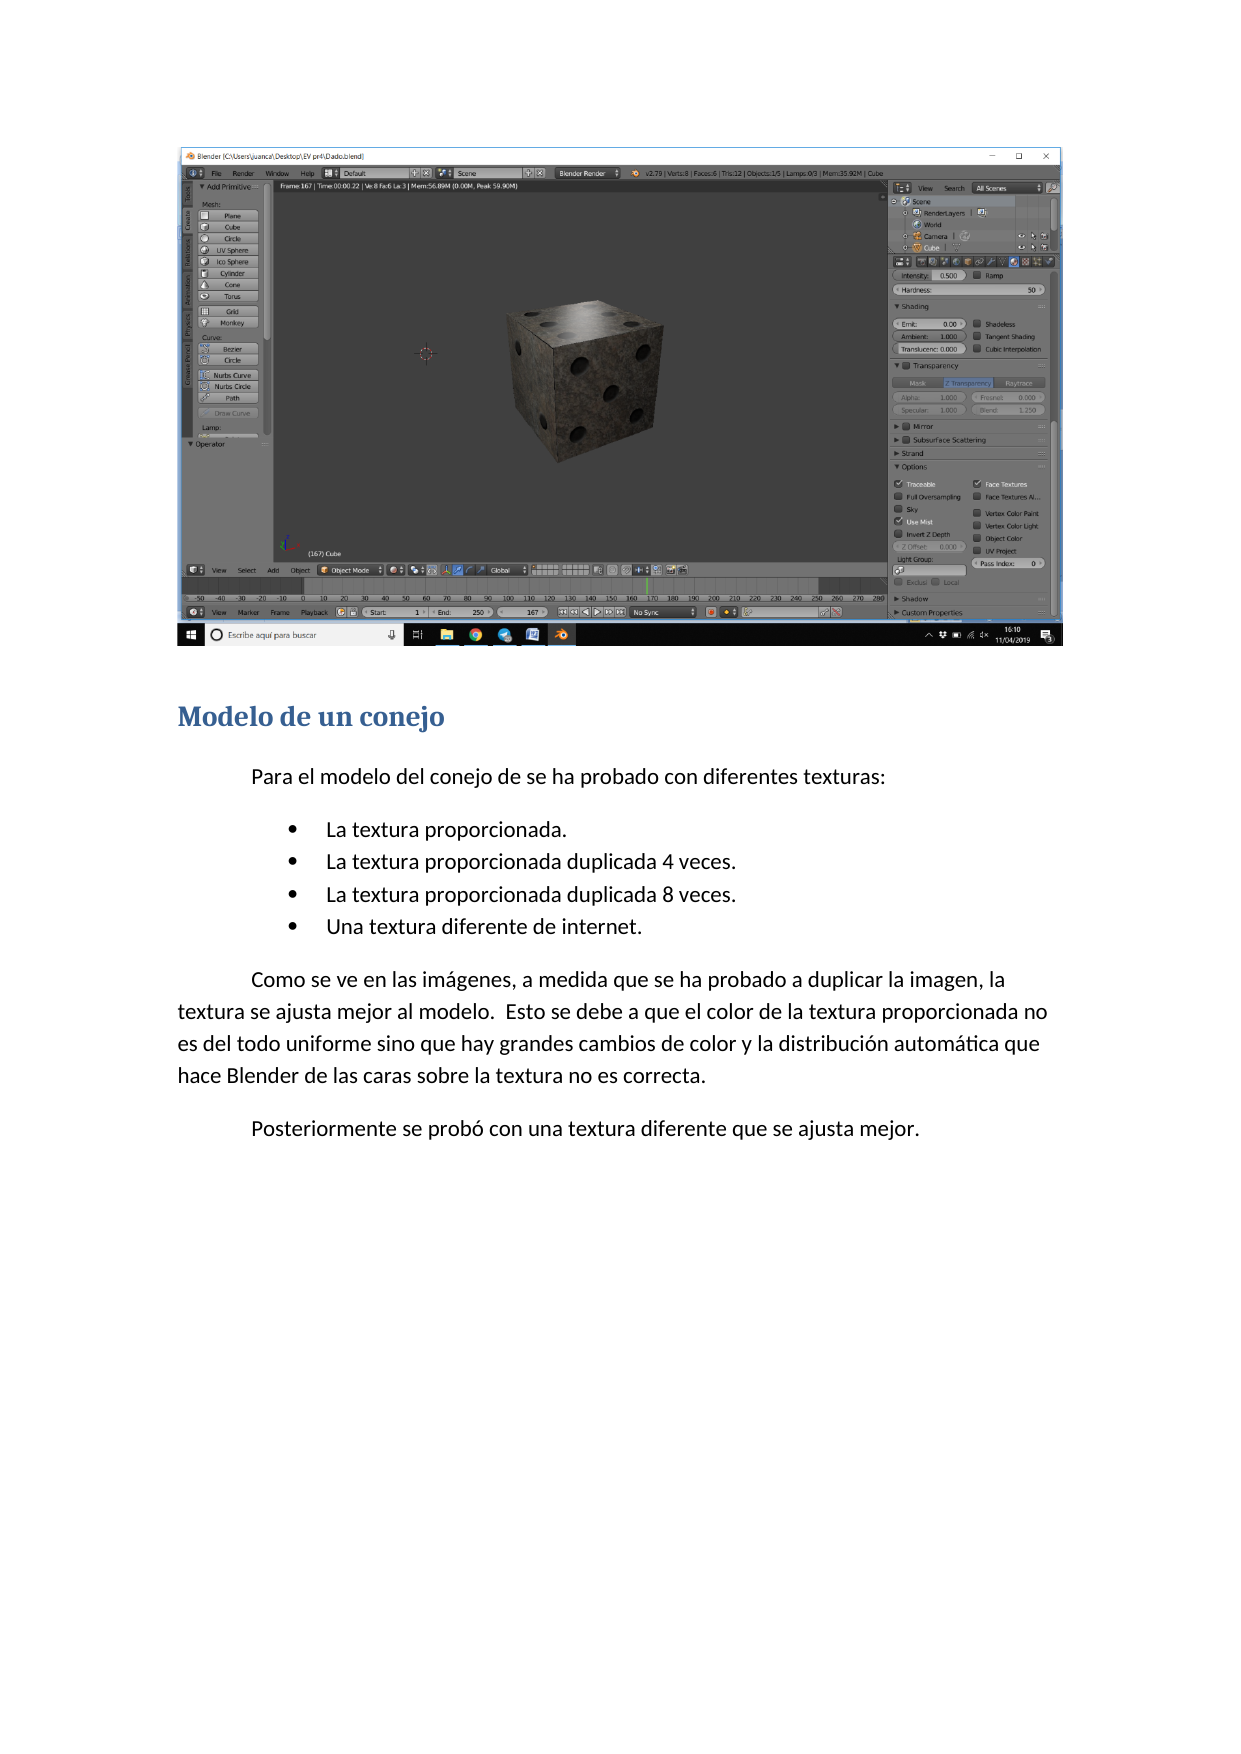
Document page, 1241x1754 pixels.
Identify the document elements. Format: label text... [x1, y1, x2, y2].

list La textura proporcionada duplicada 4 veces. [288, 847, 1063, 876]
list Una textura diferente de internet. [288, 912, 1063, 940]
text Posteriormente se probó con una textura diferente que se ajusta mejor. [177, 1114, 1063, 1142]
list La textura proporcionada. [288, 815, 1063, 843]
subtitle Modelo de un conejo [177, 700, 1063, 734]
text Como se ve en las imágenes, a medida que se ha probado a duplicar la imagen, la textura se ajusta mejor al modelo. Esto se debe a que el color de la textura proporcionada no es del todo uniforme sino que hay grandes cambios de color y la distribución automática que hace Blender de las caras sobre la textura no es correcta. [177, 965, 1063, 1089]
picture [177, 147, 1063, 646]
text Para el modelo del conejo de se ha probado con diferentes texturas: [177, 762, 1063, 790]
list La textura proporcionada duplicada 8 veces. [288, 880, 1063, 908]
